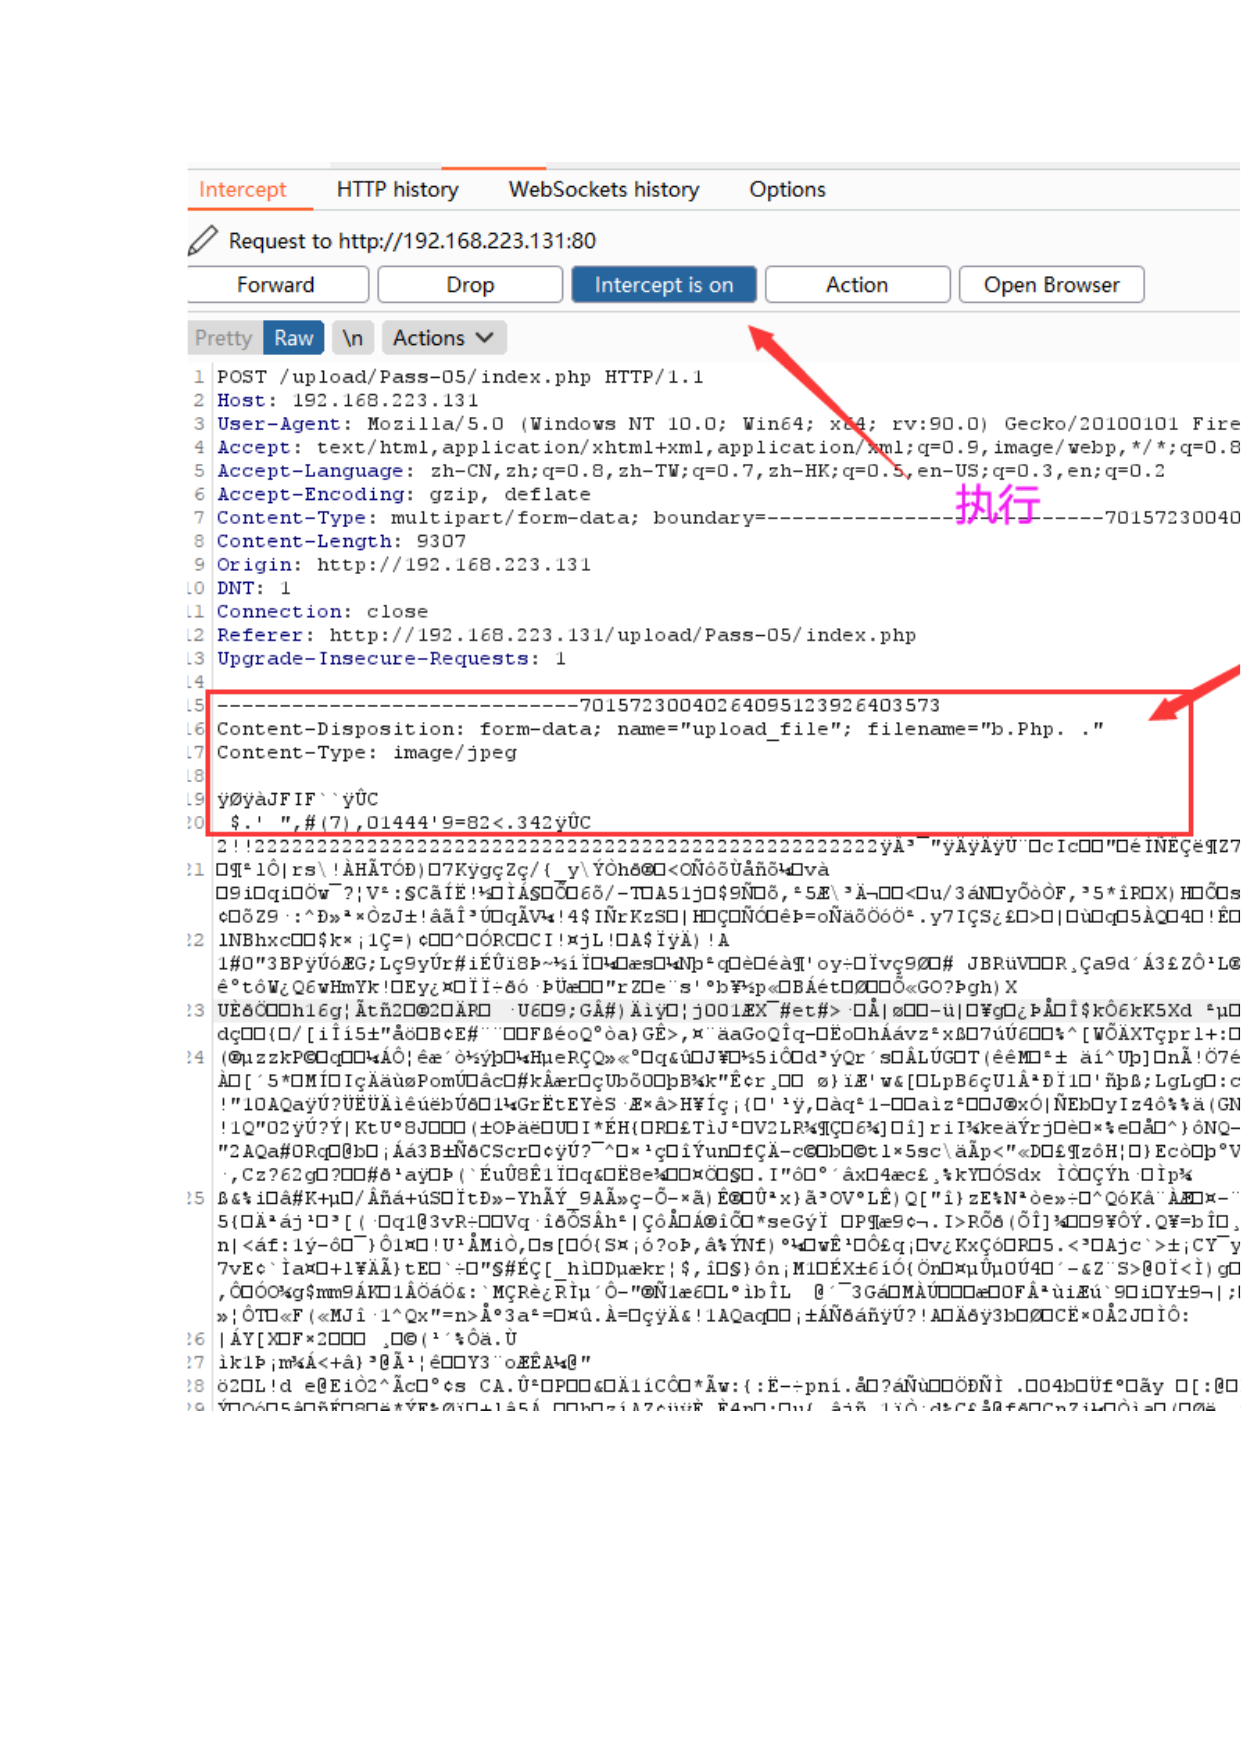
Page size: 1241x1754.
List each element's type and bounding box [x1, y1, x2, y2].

picture [187, 162, 1241, 1411]
